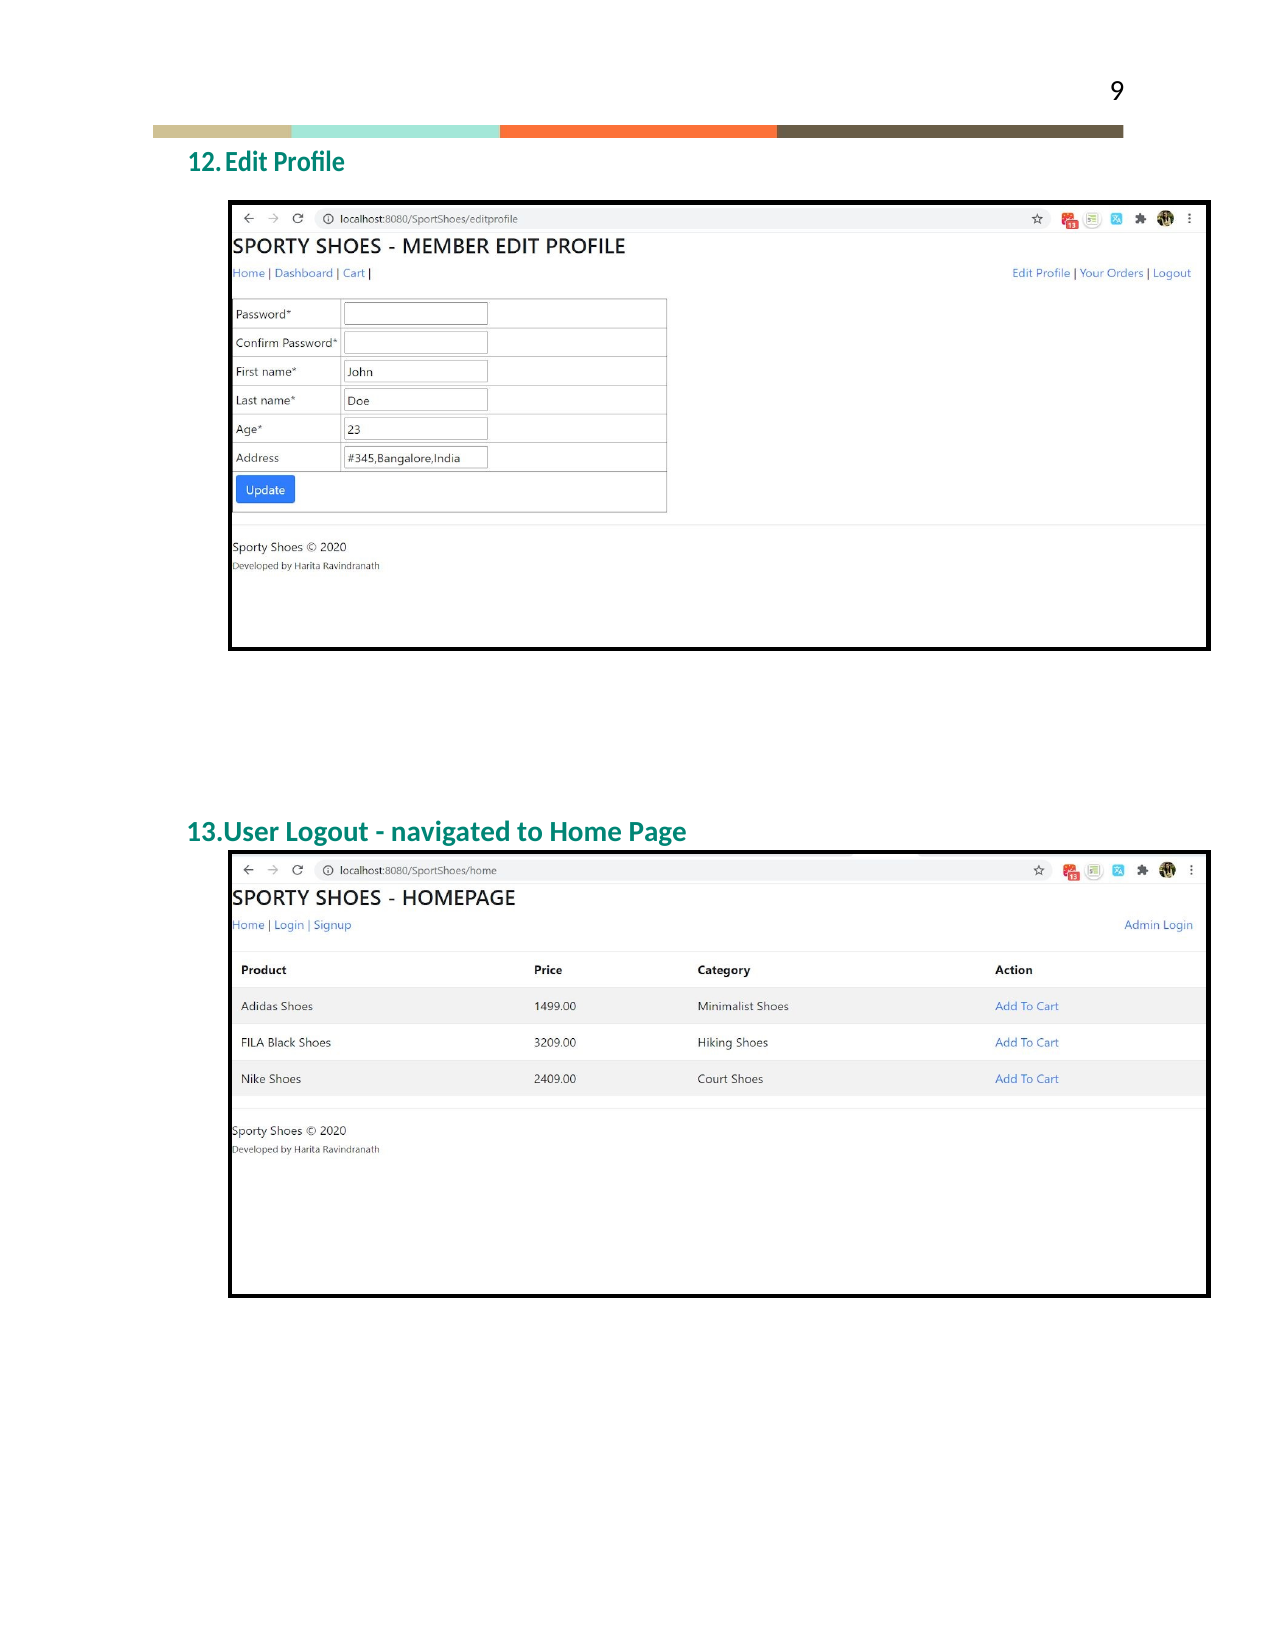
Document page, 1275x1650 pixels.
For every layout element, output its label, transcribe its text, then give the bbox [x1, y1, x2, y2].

picture [232, 854, 1206, 1294]
subtitle 13.User Logout - navigated to Home Page [186, 813, 1139, 849]
picture [232, 205, 1206, 647]
picture [153, 125, 1124, 138]
